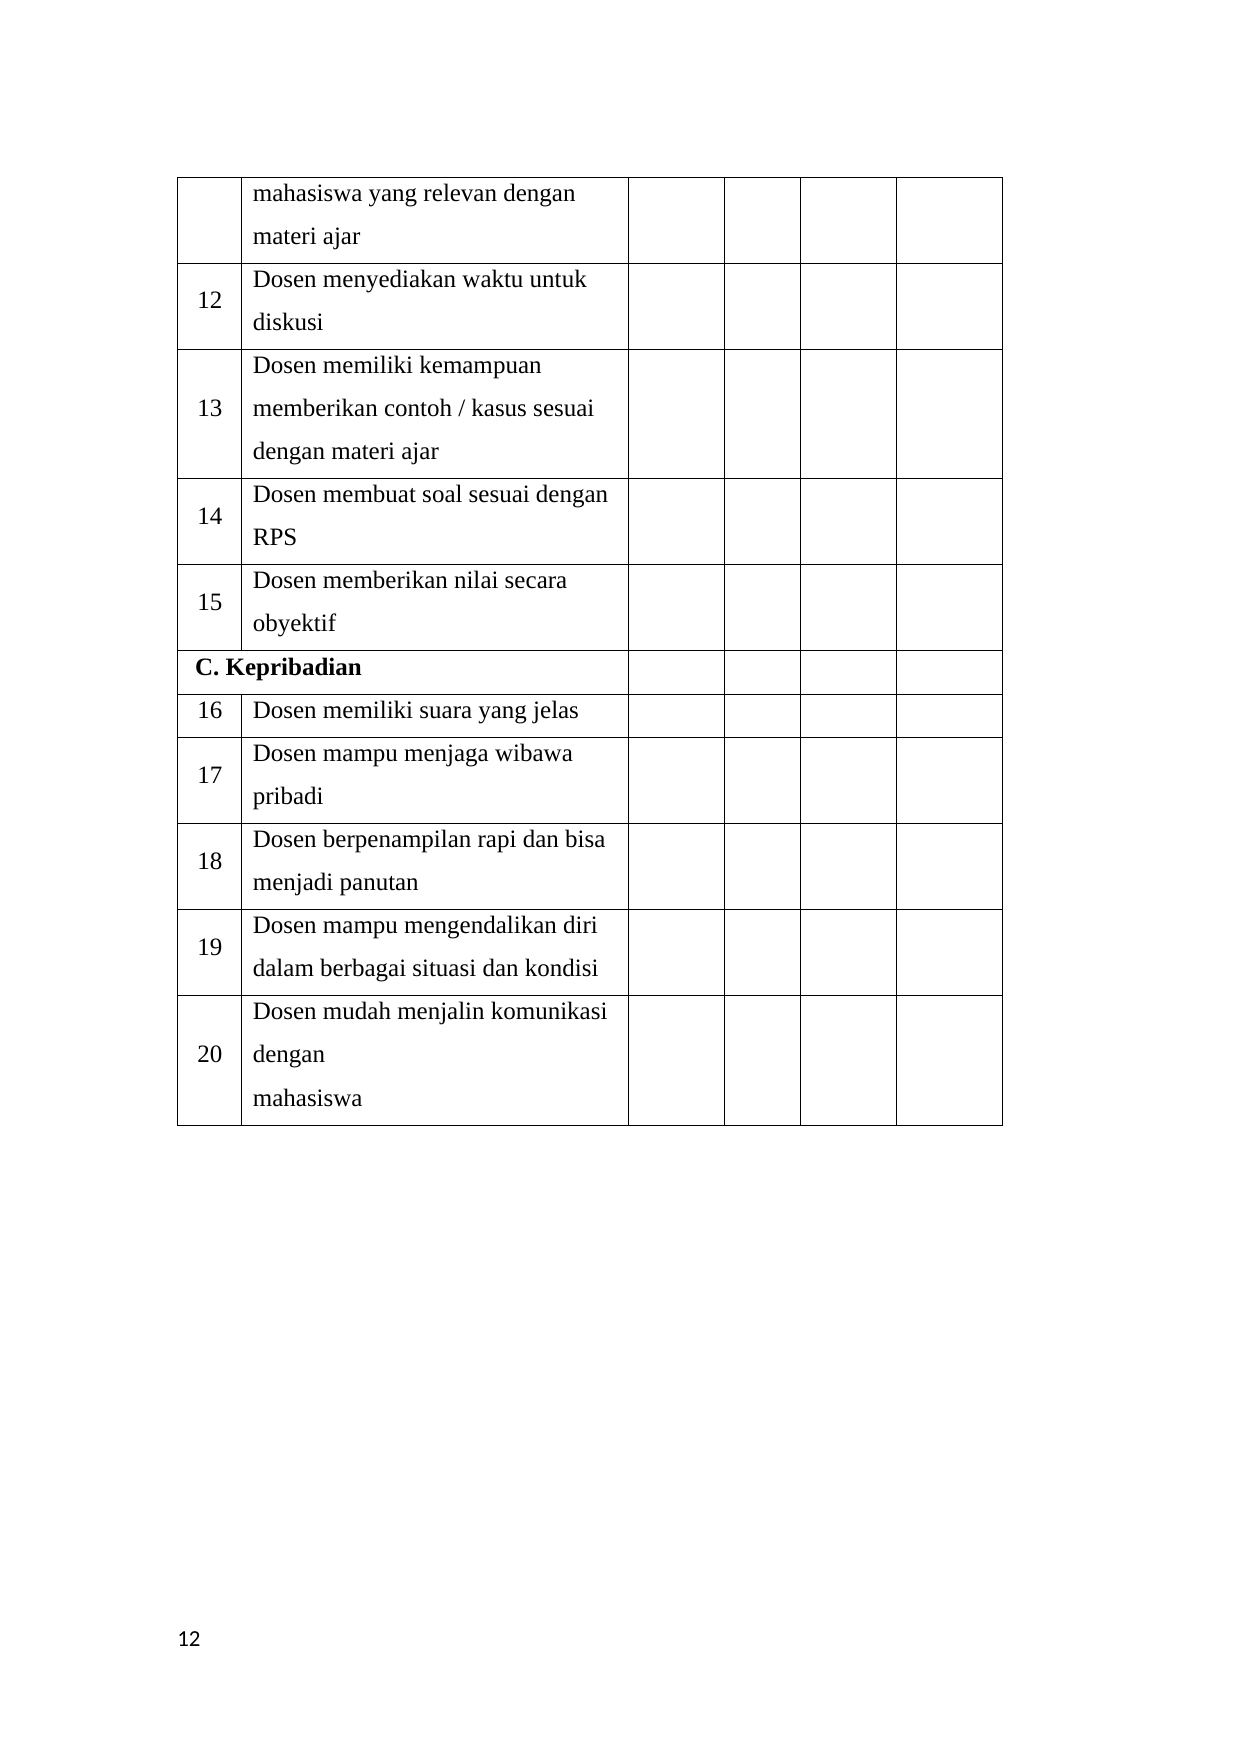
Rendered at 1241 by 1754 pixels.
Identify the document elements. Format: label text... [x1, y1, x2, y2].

table_cell C. Kepribadian [178, 651, 628, 694]
table_cell [725, 996, 800, 1124]
table_cell 12 [178, 264, 241, 349]
table_cell Dosen memberikan nilai secara obyektif [242, 565, 628, 650]
table_cell Dosen memiliki kemampuan memberikan contoh / kasus sesuai dengan materi ajar [242, 350, 628, 478]
table_cell [629, 565, 724, 650]
table_cell [629, 264, 724, 349]
table_cell [801, 910, 896, 995]
table_cell 18 [178, 824, 241, 909]
table_cell [725, 824, 800, 909]
table_cell [725, 350, 800, 478]
table_cell [629, 910, 724, 995]
table_cell [725, 178, 800, 263]
table_cell [801, 824, 896, 909]
table_cell 20 [178, 996, 241, 1124]
table_cell [801, 565, 896, 650]
table_cell 14 [178, 479, 241, 564]
table_cell [629, 651, 724, 694]
table_cell [897, 738, 1002, 823]
table_cell [897, 264, 1002, 349]
table_cell [725, 479, 800, 564]
table_cell [801, 350, 896, 478]
table_cell Dosen memberikan tugas kepada mahasiswa yang relevan dengan materi ajar [242, 178, 628, 263]
table_cell [801, 479, 896, 564]
table_cell [897, 824, 1002, 909]
table_cell [725, 695, 800, 737]
table_cell [629, 178, 724, 263]
table_cell [801, 738, 896, 823]
table_cell Dosen mudah menjalin komunikasi dengan mahasiswa [242, 996, 628, 1124]
table_cell [801, 178, 896, 263]
table_cell 19 [178, 910, 241, 995]
table_cell [897, 479, 1002, 564]
table_cell [897, 996, 1002, 1124]
table_cell [629, 738, 724, 823]
table_cell [629, 479, 724, 564]
table_cell [629, 824, 724, 909]
table_cell [629, 350, 724, 478]
table_cell [897, 350, 1002, 478]
table_cell [801, 651, 896, 694]
table_cell Dosen berpenampilan rapi dan bisa menjadi panutan [242, 824, 628, 909]
table_cell Dosen membuat soal sesuai dengan RPS [242, 479, 628, 564]
table_cell Dosen mampu menjaga wibawa pribadi [242, 738, 628, 823]
table_cell [725, 264, 800, 349]
table_cell Dosen mampu mengendalikan diri dalam berbagai situasi dan kondisi [242, 910, 628, 995]
table_cell 17 [178, 738, 241, 823]
table_cell [629, 695, 724, 737]
table_cell [801, 264, 896, 349]
table_cell [725, 565, 800, 650]
table_cell [801, 695, 896, 737]
table_cell 11 [178, 178, 241, 263]
table_cell [725, 651, 800, 694]
table_cell [725, 738, 800, 823]
table_cell [897, 651, 1002, 694]
table_cell [897, 695, 1002, 737]
table_cell [897, 565, 1002, 650]
table_cell Dosen menyediakan waktu untuk diskusi [242, 264, 628, 349]
table_cell [897, 910, 1002, 995]
table_cell 13 [178, 350, 241, 478]
table_cell 16 [178, 695, 241, 737]
table_cell [801, 996, 896, 1124]
table_cell 15 [178, 565, 241, 650]
table_cell Dosen memiliki suara yang jelas [242, 695, 628, 737]
table_cell [629, 996, 724, 1124]
table_cell [897, 178, 1002, 263]
table_cell [725, 910, 800, 995]
